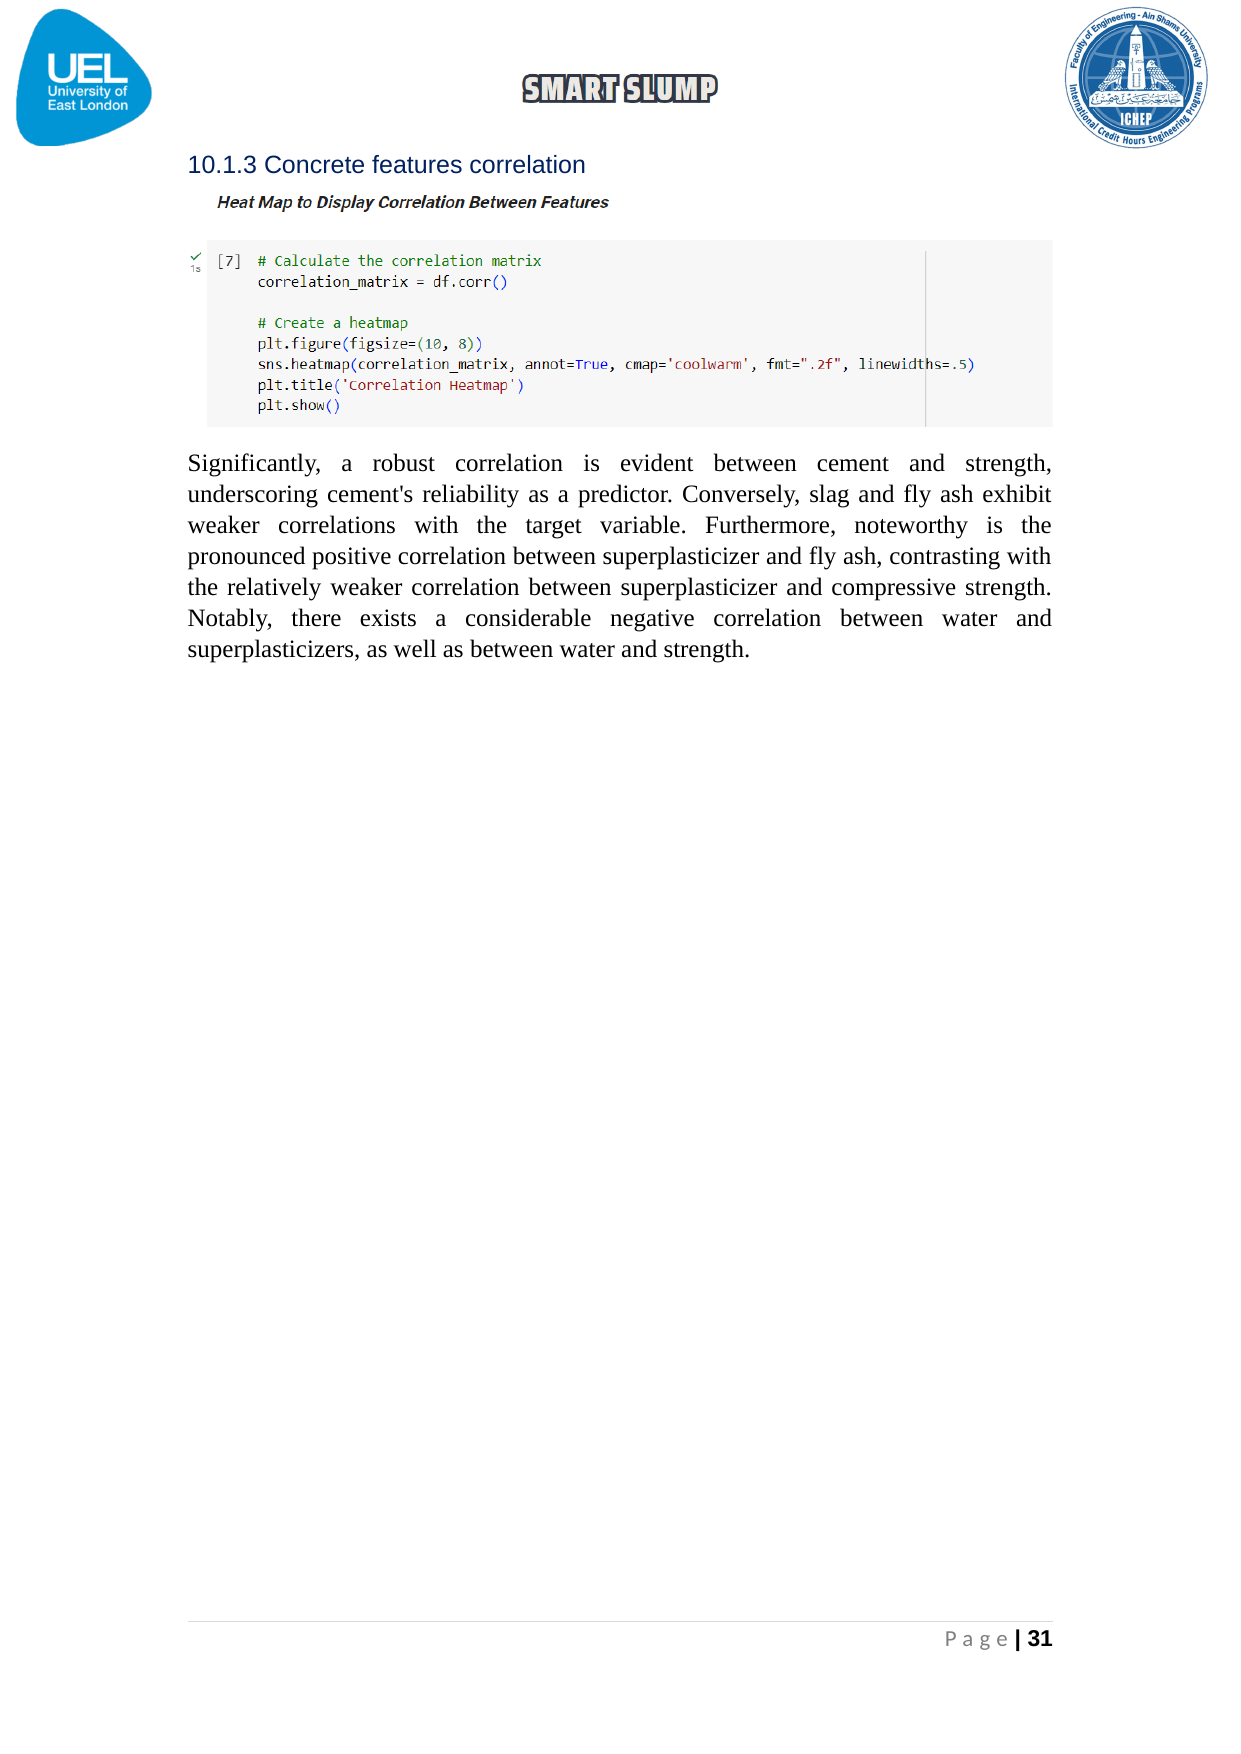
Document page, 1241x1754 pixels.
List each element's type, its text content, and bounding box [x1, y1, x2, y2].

picture [7, 0, 156, 149]
picture [518, 68, 722, 107]
text Significantly, a robust correlation is evident between cement and strength, underscoring cement's reliability as a predictor. Conversely, slag and fly ash exhibit weaker correlations with the target variable. Furthermore, noteworthy is the pronounced positive correlation between superplasticizer and fly ash, contrasting with the relatively weaker correlation between superplasticizer and compressive strength. Notably, there exists a considerable negative correlation between water and superplasticizers, as well as between water and strength. [187, 448, 1053, 663]
subtitle 10.1.3 Concrete features correlation [187, 150, 1053, 179]
picture [187, 181, 1053, 429]
picture [1057, 4, 1223, 150]
